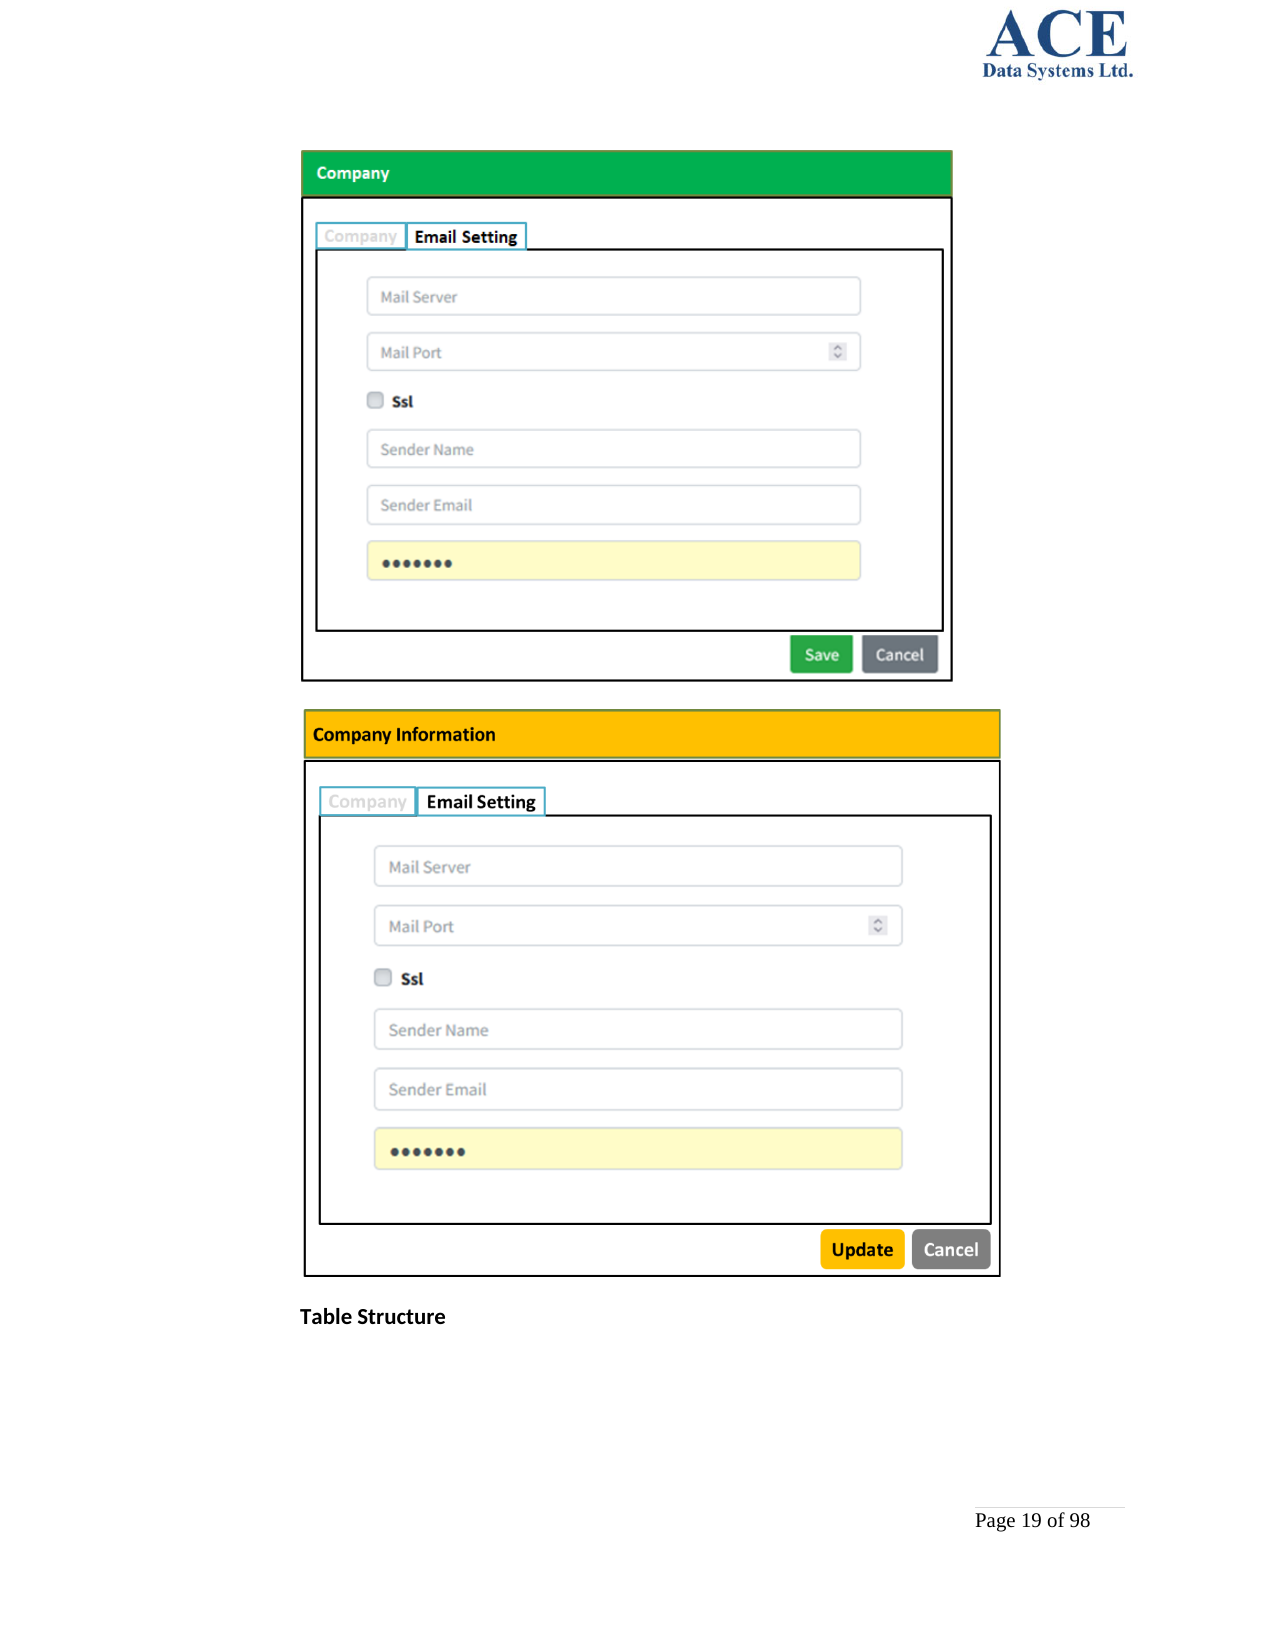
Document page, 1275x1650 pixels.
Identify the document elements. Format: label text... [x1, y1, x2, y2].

text Table Structure [150, 1302, 1125, 1330]
picture [300, 709, 1001, 1277]
picture [300, 150, 955, 685]
picture [975, 0, 1141, 87]
